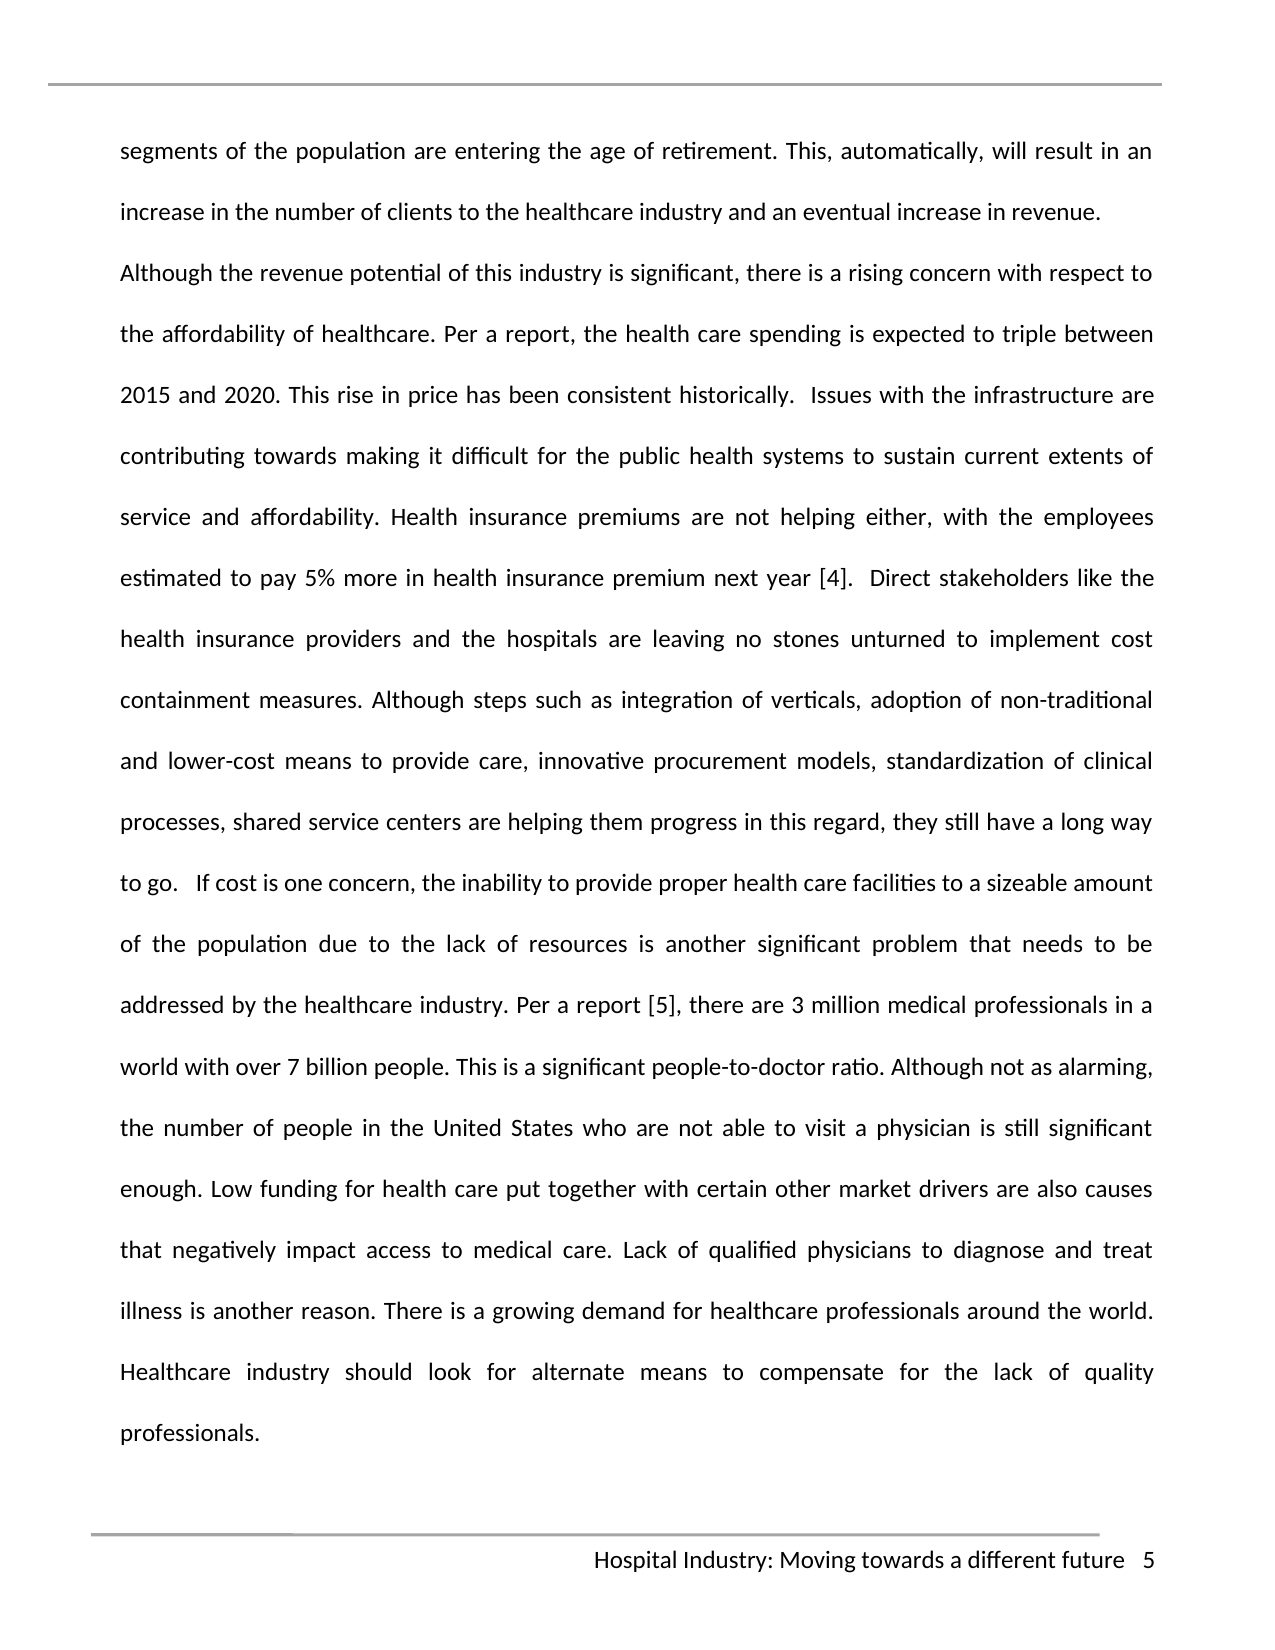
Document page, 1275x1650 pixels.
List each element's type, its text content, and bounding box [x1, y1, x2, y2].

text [120, 135, 1155, 227]
text Although the revenue potential of this industry is significant, there is a rising concern with respect to the affordability of healthcare. Per a report, the health care spending is expected to triple between 2015 and 2020. This rise in price has been consistent historically. Issues with the infrastructure are contributing towards making it difficult for the public health systems to sustain current extents of service and affordability. Health insurance premiums are not helping either, with the employees estimated to pay 5% more in health insurance premium next year [4]. Direct stakeholders like the health insurance providers and the hospitals are leaving no stones unturned to implement cost containment measures. Although steps such as integration of verticals, adoption of non-traditional and lower-cost means to provide care, innovative procurement models, standardization of clinical processes, shared service centers are helping them progress in this regard, they still have a long way to go. If cost is one concern, the inability to provide proper health care facilities to a sizeable amount of the population due to the lack of resources is another significant problem that needs to be addressed by the healthcare industry. Per a report [5], there are 3 million medical professionals in a world with over 7 billion people. This is a significant people-to-doctor ratio. Although not as alarming, the number of people in the United States who are not able to visit a physician is still significant enough. Low funding for health care put together with certain other market drivers are also causes that negatively impact access to medical care. Lack of qualified physicians to diagnose and treat illness is another reason. There is a growing demand for healthcare professionals around the world. Healthcare industry should look for alternate means to compensate for the lack of quality professionals. [120, 257, 1155, 1447]
